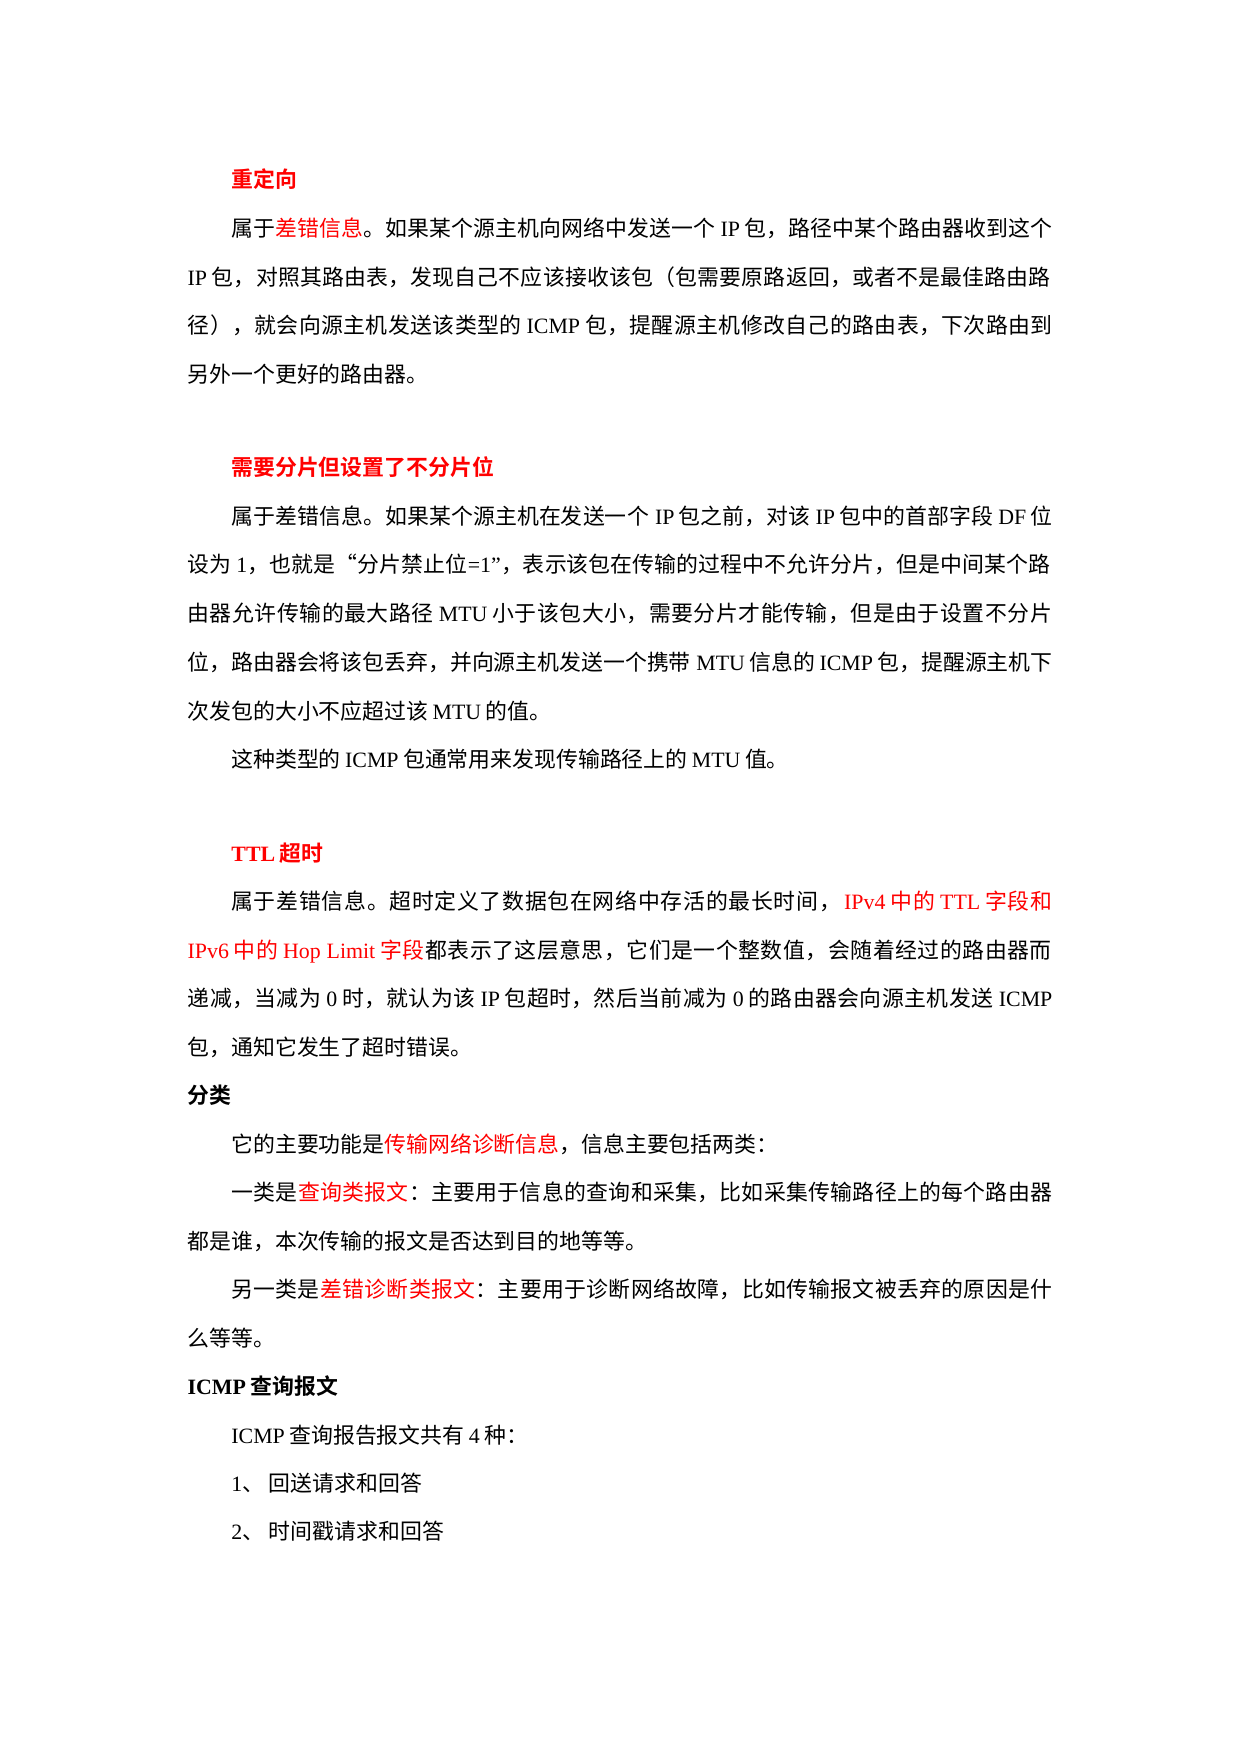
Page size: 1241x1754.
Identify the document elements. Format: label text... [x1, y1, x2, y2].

text ICMP查询报告报文共有4种： [187, 1417, 1053, 1450]
list 时间戳请求和回答 [231, 1514, 1053, 1546]
text 一类是查询类报文：主要用于信息的查询和采集，比如采集传输路径上的每个路由器都是谁，本次传输的报文是否达到目的地等等。 [187, 1175, 1053, 1256]
text 属于差错信息。如果某个源主机在发送一个IP包之前，对该IP包中的首部字段DF位设为1，也就是“分片禁止位=1”，表示该包在传输的过程中不允许分片，但是中间某个路由器允许传输的最大路径MTU小于该包大小，需要分片才能传输，但是由于设置不分片位，路由器会将该包丢弃，并向源主机发送一个携带MTU信息的ICMP包，提醒源主机下次发包的大小不应超过该MTU的值。 [187, 498, 1053, 726]
text 需要分片但设置了不分片位 [187, 450, 1053, 482]
subtitle 分类 [187, 1078, 1053, 1111]
text 它的主要功能是传输网络诊断信息，信息主要包括两类： [187, 1126, 1053, 1159]
text 这种类型的ICMP包通常用来发现传输路径上的MTU值。 [187, 742, 1053, 774]
text 另一类是差错诊断类报文：主要用于诊断网络故障，比如传输报文被丢弃的原因是什么等等。 [187, 1272, 1053, 1353]
list 回送请求和回答 [231, 1466, 1053, 1498]
subtitle ICMP查询报文 [187, 1369, 1053, 1401]
text 重定向 [187, 162, 1053, 194]
text 属于差错信息。超时定义了数据包在网络中存活的最长时间，IPv4中的TTL字段和IPv6中的Hop Limit字段都表示了这层意思，它们是一个整数值，会随着经过的路由器而递减，当减为0时，就认为该IP包超时，然后当前减为0的路由器会向源主机发送ICMP包，通知它发生了超时错误。 [187, 883, 1053, 1062]
text 属于差错信息。如果某个源主机向网络中发送一个IP包，路径中某个路由器收到这个IP包，对照其路由表，发现自己不应该接收该包（包需要原路返回，或者不是最佳路由路径），就会向源主机发送该类型的ICMP包，提醒源主机修改自己的路由表，下次路由到另外一个更好的路由器。 [187, 210, 1053, 389]
text TTL超时 [187, 835, 1053, 868]
